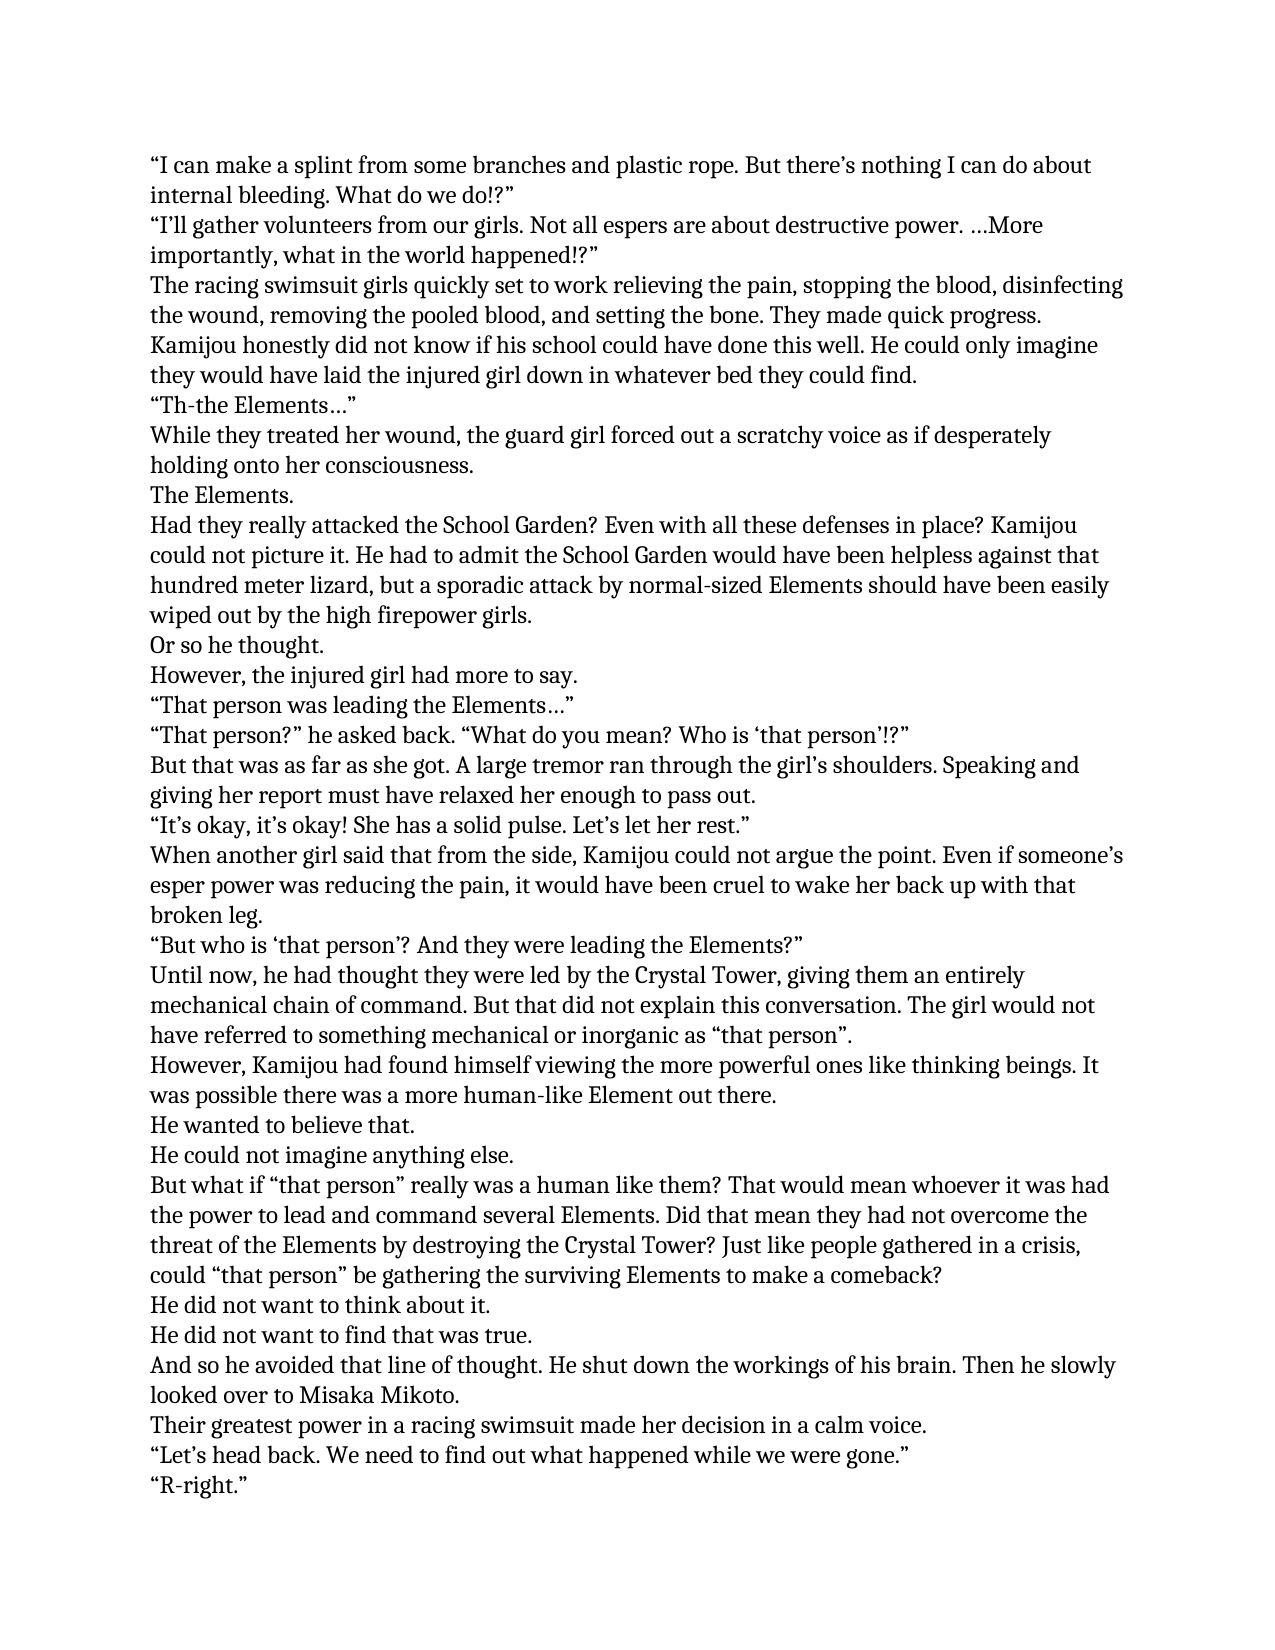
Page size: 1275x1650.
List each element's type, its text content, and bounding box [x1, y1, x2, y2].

text But what if “that person” really was a human like them? That would mean whoever it was had the power to lead and command several Elements. Did that mean they had not overcome the threat of the Elements by destroying the Crystal Tower? Just like people gathered in a crisis, could “that person” be gathering the surviving Elements to make a comeback? [150, 1170, 1125, 1290]
text The racing swimsuit girls quickly set to work relieving the pain, stopping the blood, disinfecting the wound, removing the pooled blood, and setting the bone. They made quick progress. [150, 270, 1125, 330]
text “R-right.” [150, 1470, 1125, 1500]
text However, the injured girl had more to say. [150, 660, 1125, 690]
text Had they really attacked the School Garden? Even with all these defenses in place? Kamijou could not picture it. He had to admit the School Garden would have been helpless against that hundred meter lizard, but a sporadic attack by normal-sized Elements should have been easily wiped out by the high firepower girls. [150, 510, 1125, 630]
text “But who is ‘that person’? And they were leading the Elements?” [150, 930, 1125, 960]
text “Th-the Elements…” [150, 390, 1125, 420]
text Their greatest power in a racing swimsuit made her decision in a calm voice. [150, 1410, 1125, 1440]
text He could not imagine anything else. [150, 1140, 1125, 1170]
text “I’ll gather volunteers from our girls. Not all espers are about destructive power. …More importantly, what in the world happened!?” [150, 210, 1125, 270]
text While they treated her wound, the guard girl forced out a scratchy voice as if desperately holding onto her consciousness. [150, 420, 1125, 480]
text Until now, he had thought they were led by the Crystal Tower, giving them an entirely mechanical chain of command. But that did not explain this conversation. The girl would not have referred to something mechanical or inorganic as “that person”. [150, 960, 1125, 1050]
text However, Kamijou had found himself viewing the more powerful ones like thinking beings. It was possible there was a more human-like Element out there. [150, 1050, 1125, 1110]
text “Let’s head back. We need to find out what happened while we were gone.” [150, 1440, 1125, 1470]
text “It’s okay, it’s okay! She has a solid pulse. Let’s let her rest.” [150, 810, 1125, 840]
text But that was as far as she got. A large tremor ran through the girl’s shoulders. Speaking and giving her report must have relaxed her enough to pass out. [150, 750, 1125, 810]
text He did not want to find that was true. [150, 1320, 1125, 1350]
text The Elements. [150, 480, 1125, 510]
text “That person was leading the Elements…” [150, 690, 1125, 720]
text He wanted to believe that. [150, 1110, 1125, 1140]
text And so he avoided that line of thought. He shut down the workings of his brain. Then he slowly looked over to Misaka Mikoto. [150, 1350, 1125, 1410]
text Or so he thought. [150, 630, 1125, 660]
text Kamijou honestly did not know if his school could have done this well. He could only imagine they would have laid the injured girl down in whatever bed they could find. [150, 330, 1125, 390]
text He did not want to think about it. [150, 1290, 1125, 1320]
text “That person?” he asked back. “What do you mean? Who is ‘that person’!?” [150, 720, 1125, 750]
text “I can make a splint from some branches and plastic rope. But there’s nothing I can do about internal bleeding. What do we do!?” [150, 150, 1125, 210]
text When another girl said that from the side, Kamijou could not argue the point. Even if someone’s esper power was reducing the pain, it would have been cruel to wake her back up with that broken leg. [150, 840, 1125, 930]
